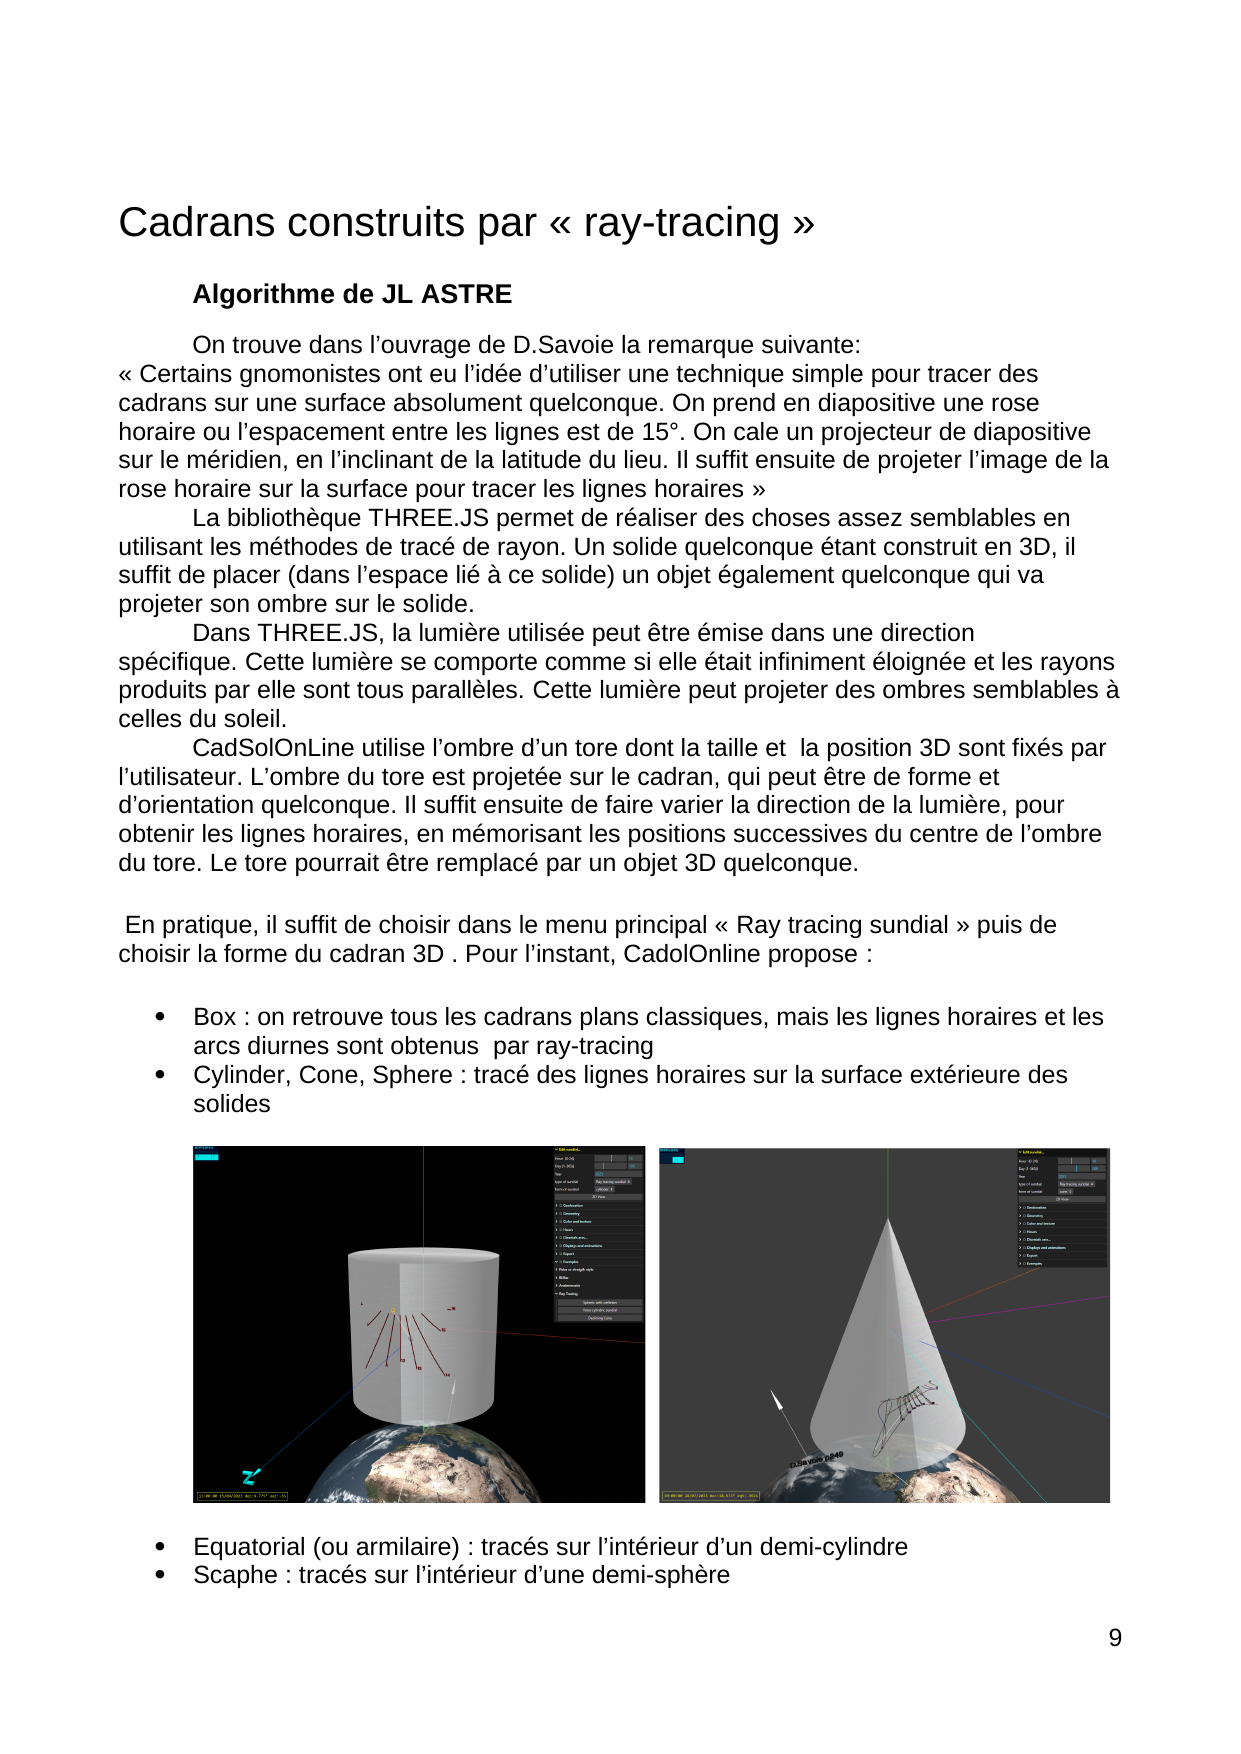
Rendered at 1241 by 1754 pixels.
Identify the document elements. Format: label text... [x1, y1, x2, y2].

picture [193, 1146, 646, 1503]
list Cylinder, Cone, Sphere : tracé des lignes horaires sur la surface extérieure des solides [156, 1060, 1122, 1117]
text Dans THREE.JS, la lumière utilisée peut être émise dans une direction spécifique. Cette lumière se comporte comme si elle était infiniment éloignée et les rayons produits par elle sont tous parallèles. Cette lumière peut projeter des ombres semblables à celles du soleil. [118, 618, 1122, 733]
text CadSolOnLine utilise l’ombre d’un tore dont la taille et la position 3D sont fixés par l’utilisateur. L’ombre du tore est projetée sur le cadran, qui peut être de forme et d’orientation quelconque. Il suffit ensuite de faire varier la direction de la lumière, pour obtenir les lignes horaires, en mémorisant les positions successives du centre de l’ombre du tore. Le tore pourrait être remplacé par un objet 3D quelconque. [118, 733, 1122, 876]
text « Certains gnomonistes ont eu l’idée d’utiliser une technique simple pour tracer des cadrans sur une surface absolument quelconque. On prend en diapositive une rose horaire ou l’espacement entre les lignes est de 15°. On cale un projecteur de diapositive sur le méridien, en l’inclinant de la latitude du lieu. Il suffit ensuite de projeter l’image de la rose horaire sur la surface pour tracer les lignes horaires » [118, 359, 1122, 503]
list Box : on retrouve tous les cadrans plans classiques, mais les lignes horaires et les arcs diurnes sont obtenus par ray-tracing [156, 1002, 1122, 1060]
subtitle Algorithme de JL ASTRE [118, 278, 1122, 309]
text La bibliothèque THREE.JS permet de réaliser des choses assez semblables en utilisant les méthodes de tracé de rayon. Un solide quelconque étant construit en 3D, il suffit de placer (dans l’espace lié à ce solide) un objet également quelconque qui va projeter son ombre sur le solide. [118, 503, 1122, 618]
text En pratique, il suffit de choisir dans le menu principal « Ray tracing sundial » puis de choisir la forme du cadran 3D . Pour l’instant, CadolOnline propose : [118, 911, 1122, 968]
subtitle Cadrans construits par « ray-tracing » [118, 197, 1122, 245]
picture [659, 1148, 1111, 1503]
list Scaphe : tracés sur l’intérieur d’une demi-sphère [156, 1560, 1122, 1589]
text On trouve dans l’ouvrage de D.Savoie la remarque suivante: [118, 330, 1122, 359]
list Equatorial (ou armilaire) : tracés sur l’intérieur d’un demi-cylindre [156, 1532, 1122, 1560]
